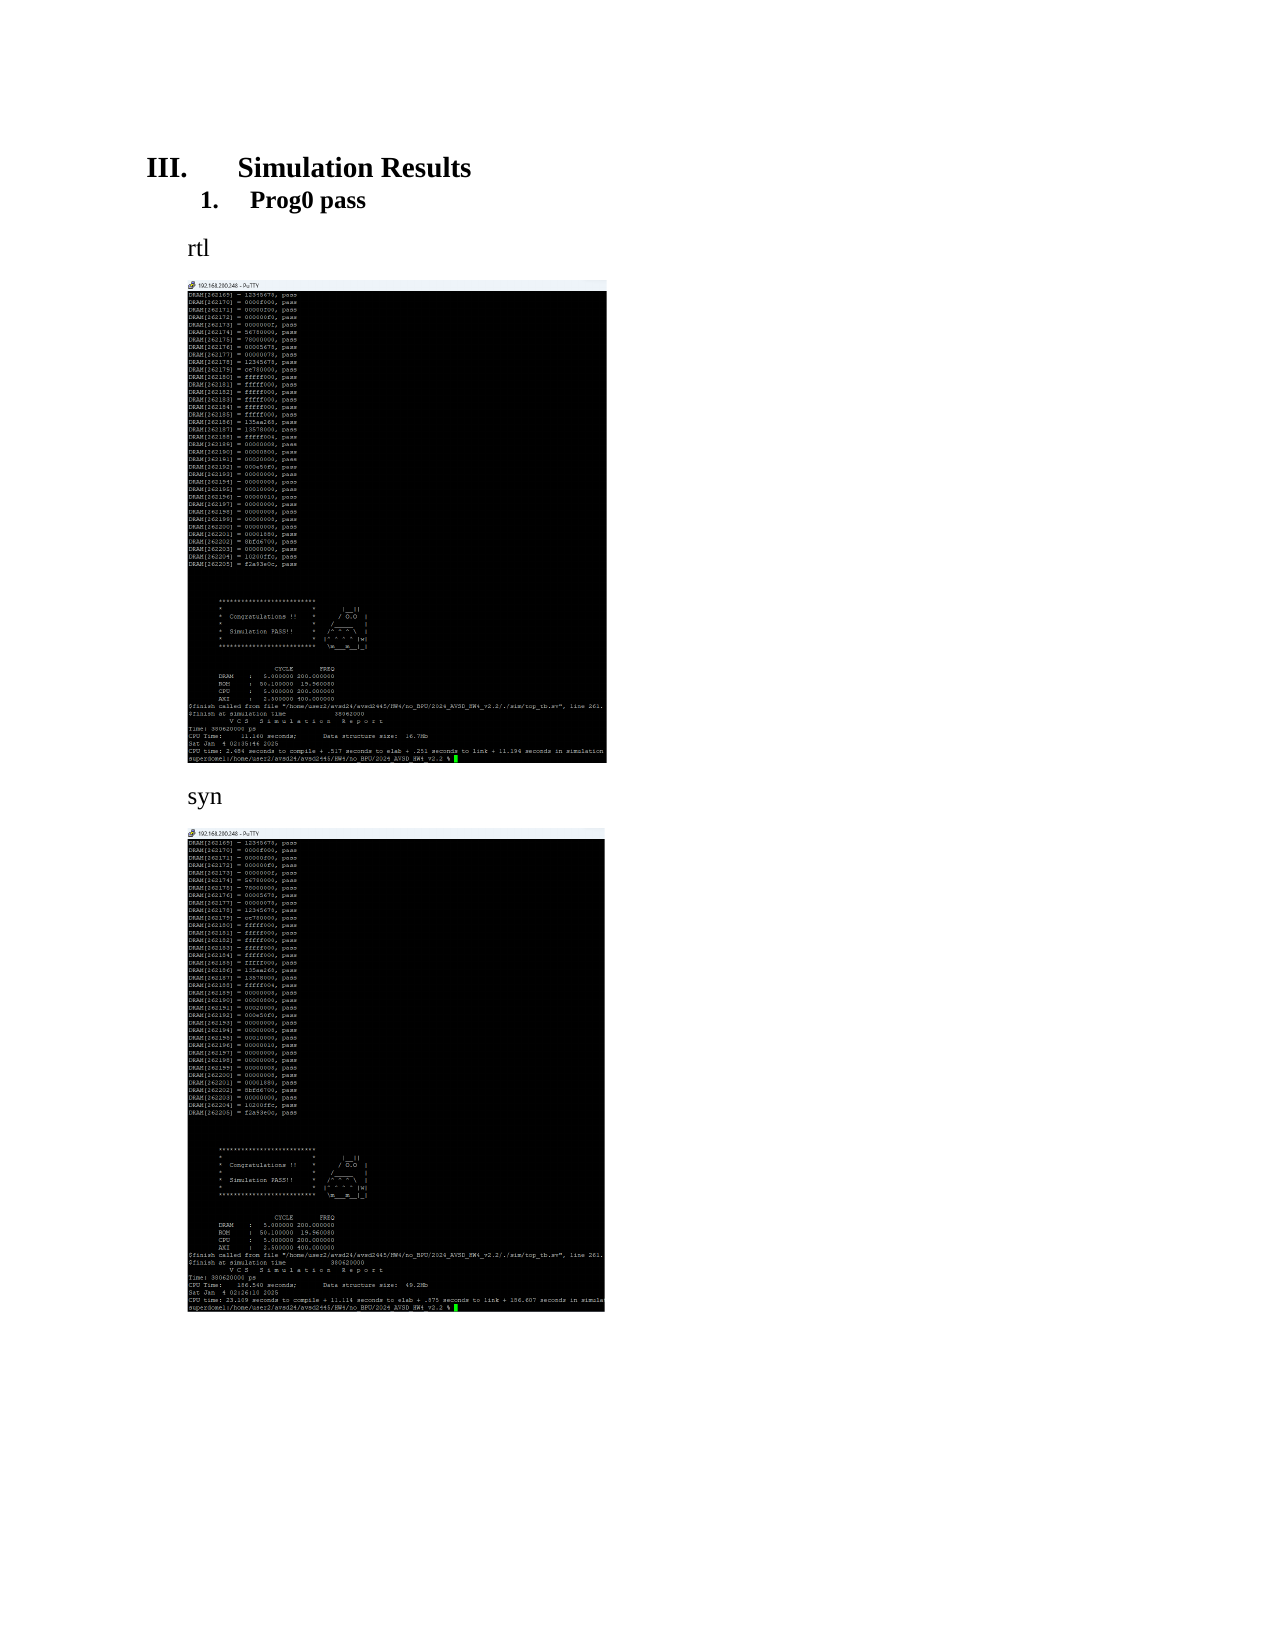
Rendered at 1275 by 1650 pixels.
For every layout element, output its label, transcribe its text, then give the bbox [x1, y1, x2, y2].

subtitle Simulation Results [187, 150, 1087, 183]
picture [187, 280, 607, 763]
text rtl [187, 233, 1087, 261]
picture [187, 828, 605, 1312]
text syn [187, 781, 1087, 810]
subtitle Prog0 pass [200, 186, 1087, 214]
